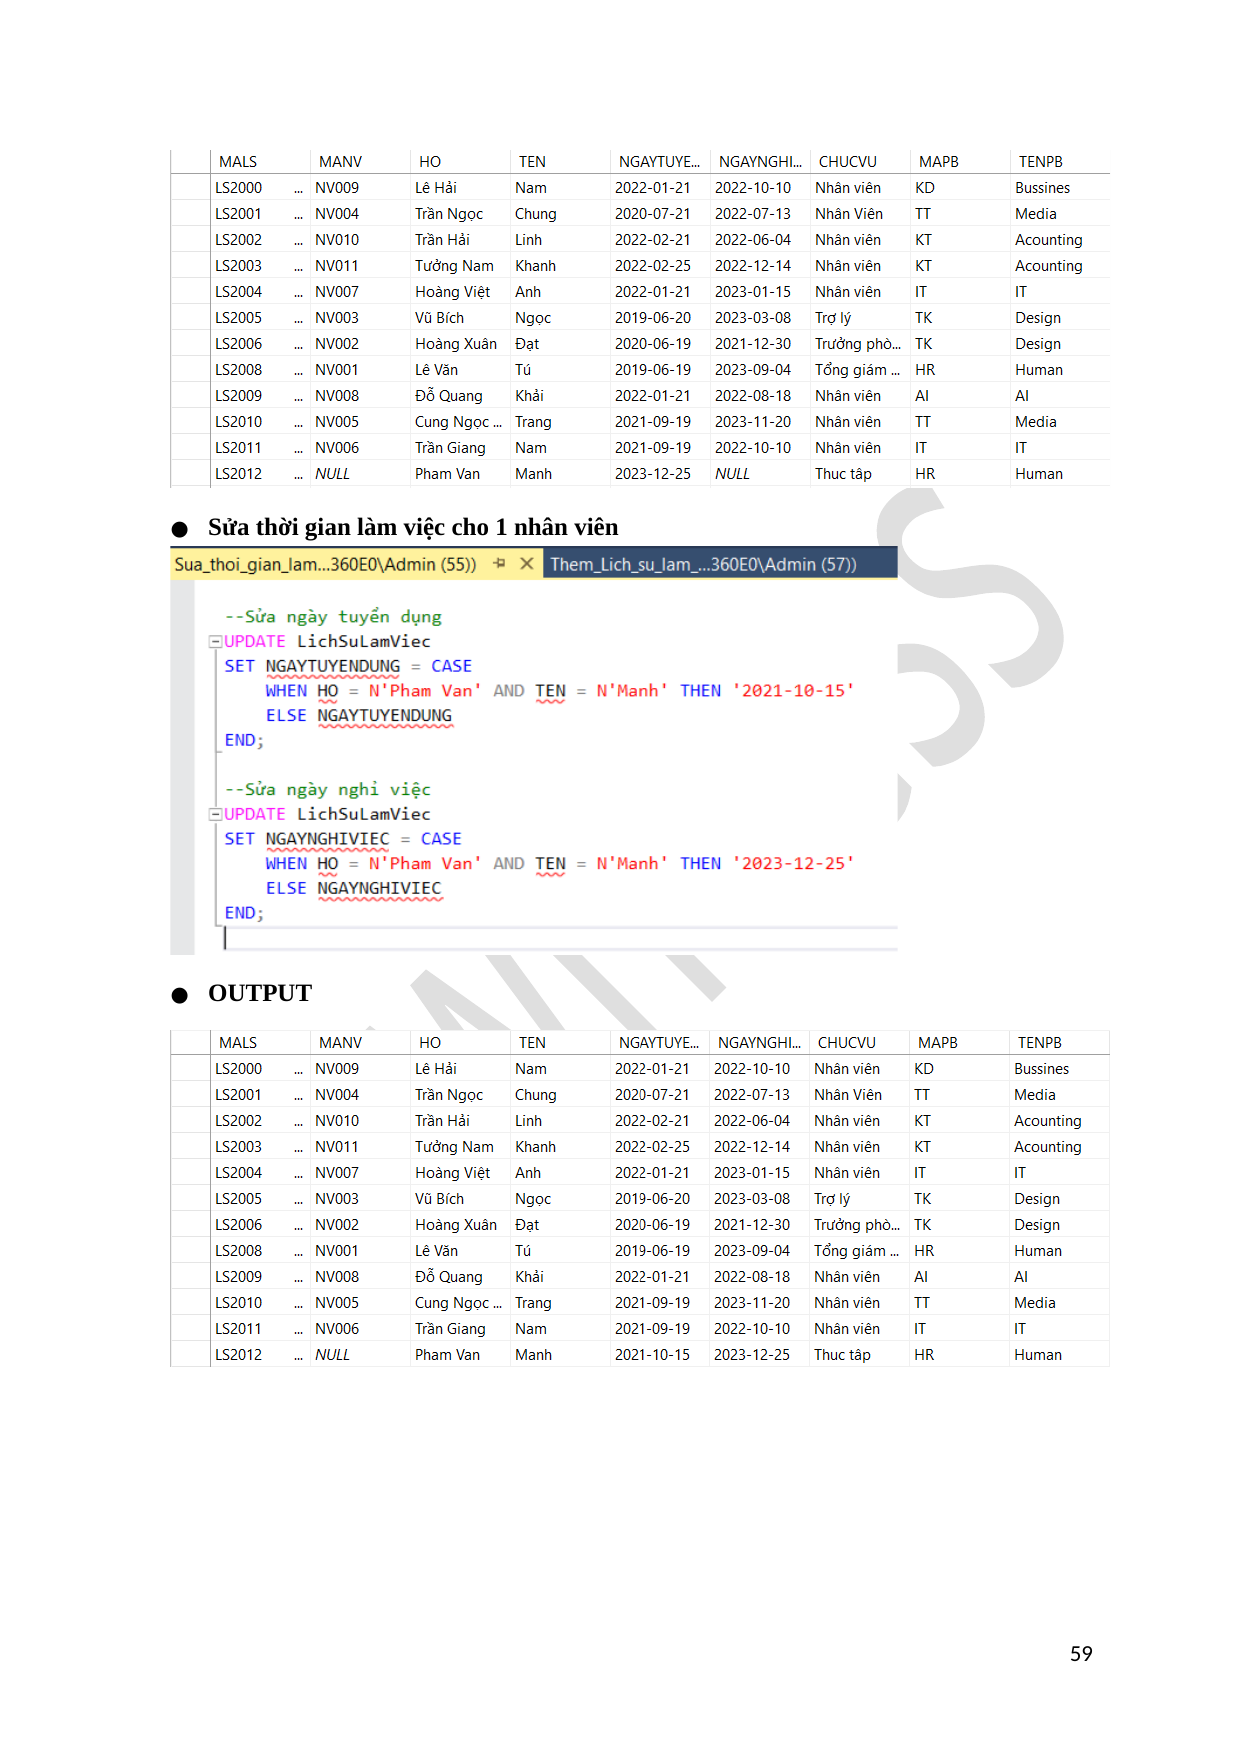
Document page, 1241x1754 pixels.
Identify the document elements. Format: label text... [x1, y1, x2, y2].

picture [170, 150, 1111, 488]
picture [170, 546, 898, 955]
list Sửa thời gian làm việc cho 1 nhân viên [170, 504, 1093, 547]
picture [170, 1030, 1111, 1367]
list OUTPUT [170, 971, 1093, 1014]
